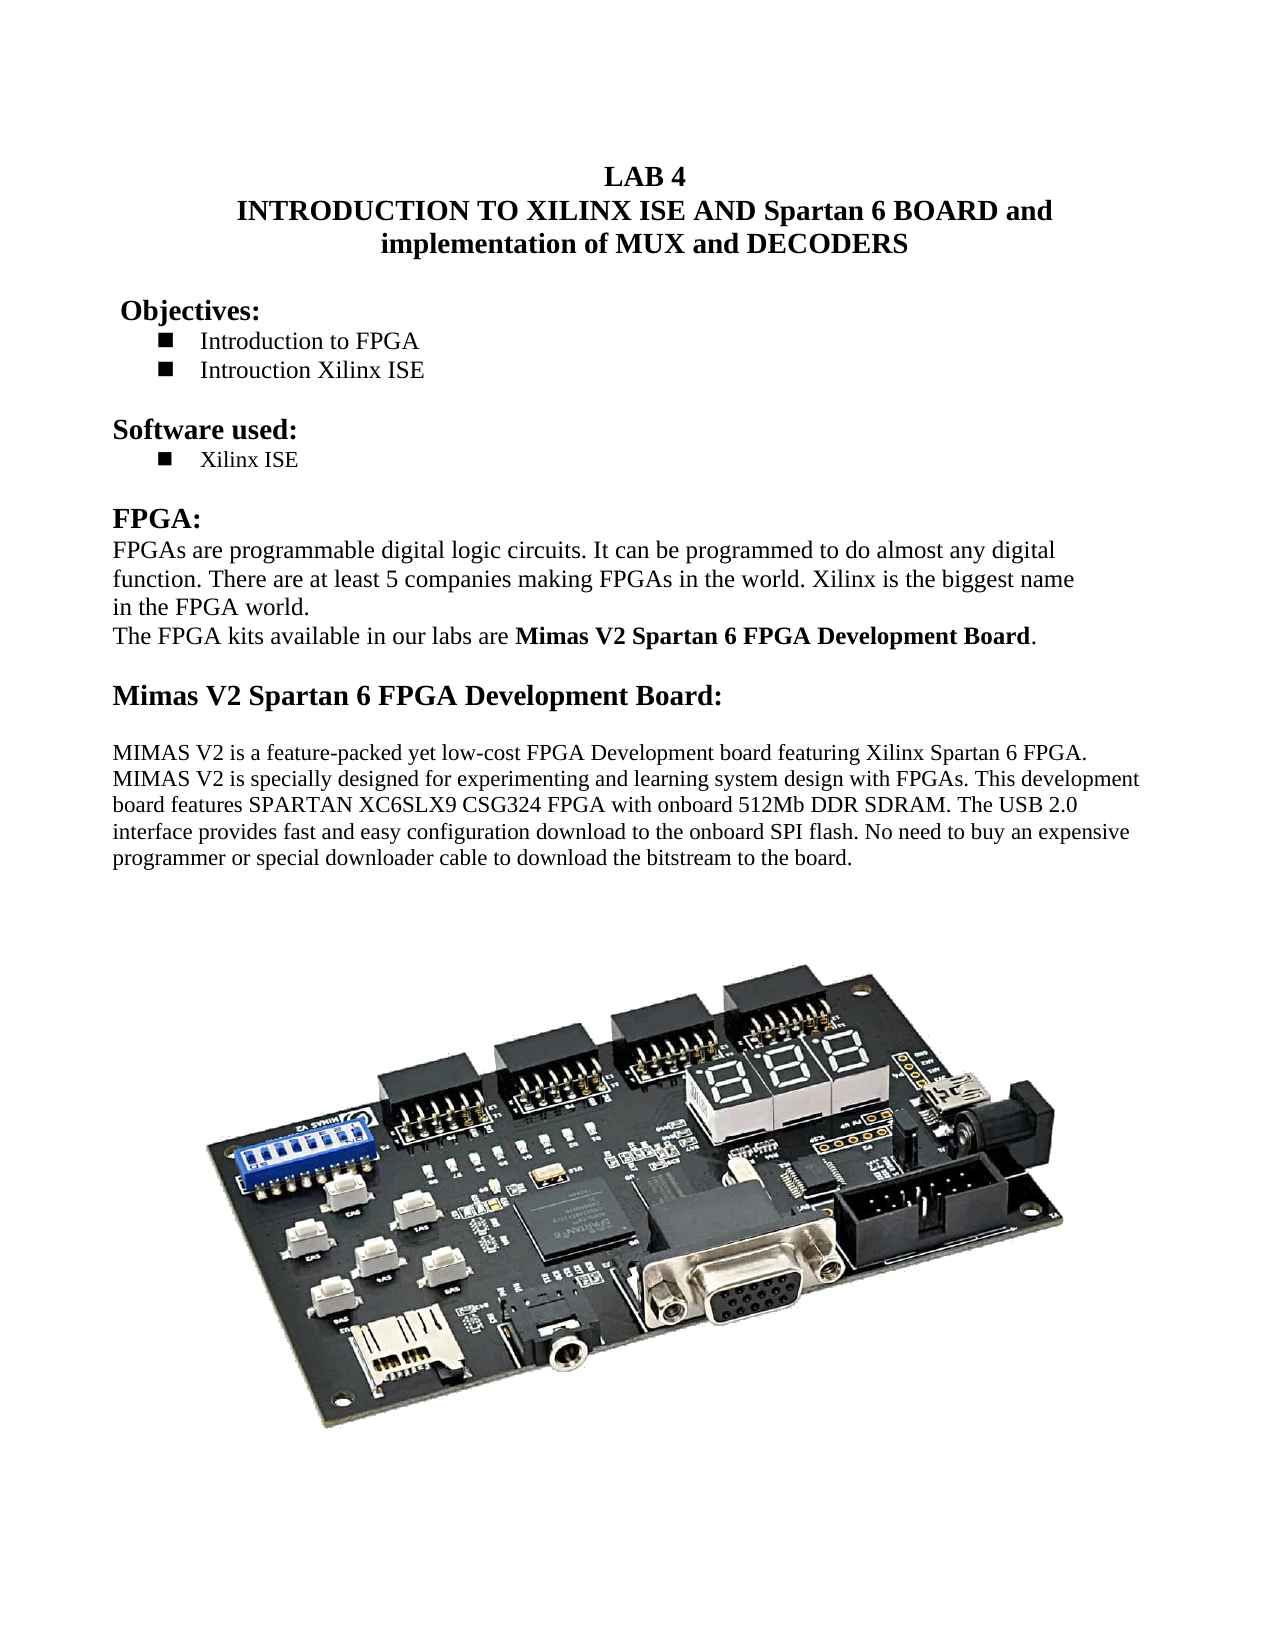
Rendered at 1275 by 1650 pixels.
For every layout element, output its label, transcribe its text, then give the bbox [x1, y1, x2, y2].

text FPGA: [112, 502, 1162, 535]
text Mimas V2 Spartan 6 FPGA Development Board: [112, 679, 1162, 712]
list Xilinx ISE [156, 446, 1162, 473]
list Introuction Xilinx ISE [156, 355, 1162, 384]
text Software used: [112, 413, 1162, 446]
text LAB 4 [217, 159, 1072, 193]
text MIMAS V2 is a feature-packed yet low-cost FPGA Development board featuring Xilinx Spartan 6 FPGA. MIMAS V2 is specially designed for experimenting and learning system design with FPGAs. This development board features SPARTAN XC6SLX9 CSG324 FPGA with onboard 512Mb DDR SDRAM. The USB 2.0 interface provides fast and easy configuration download to the onboard SPI flash. No need to buy an expensive programmer or special downloader cable to download the bitstream to the board. [112, 739, 1162, 870]
picture [192, 896, 1083, 1491]
text Objectives: [112, 293, 1162, 327]
text FPGAs are programmable digital logic circuits. It can be programmed to do almost any digital function. There are at least 5 companies making FPGAs in the world. Xilinx is the biggest name in the FPGA world. [112, 535, 1100, 621]
list Introduction to FPGA [156, 327, 1162, 355]
text INTRODUCTION TO XILINX ISE AND Spartan 6 BOARD and implementation of MUX and DECODERS [217, 193, 1072, 260]
text The FPGA kits available in our labs are Mimas V2 Spartan 6 FPGA Development Board. [112, 621, 1162, 650]
